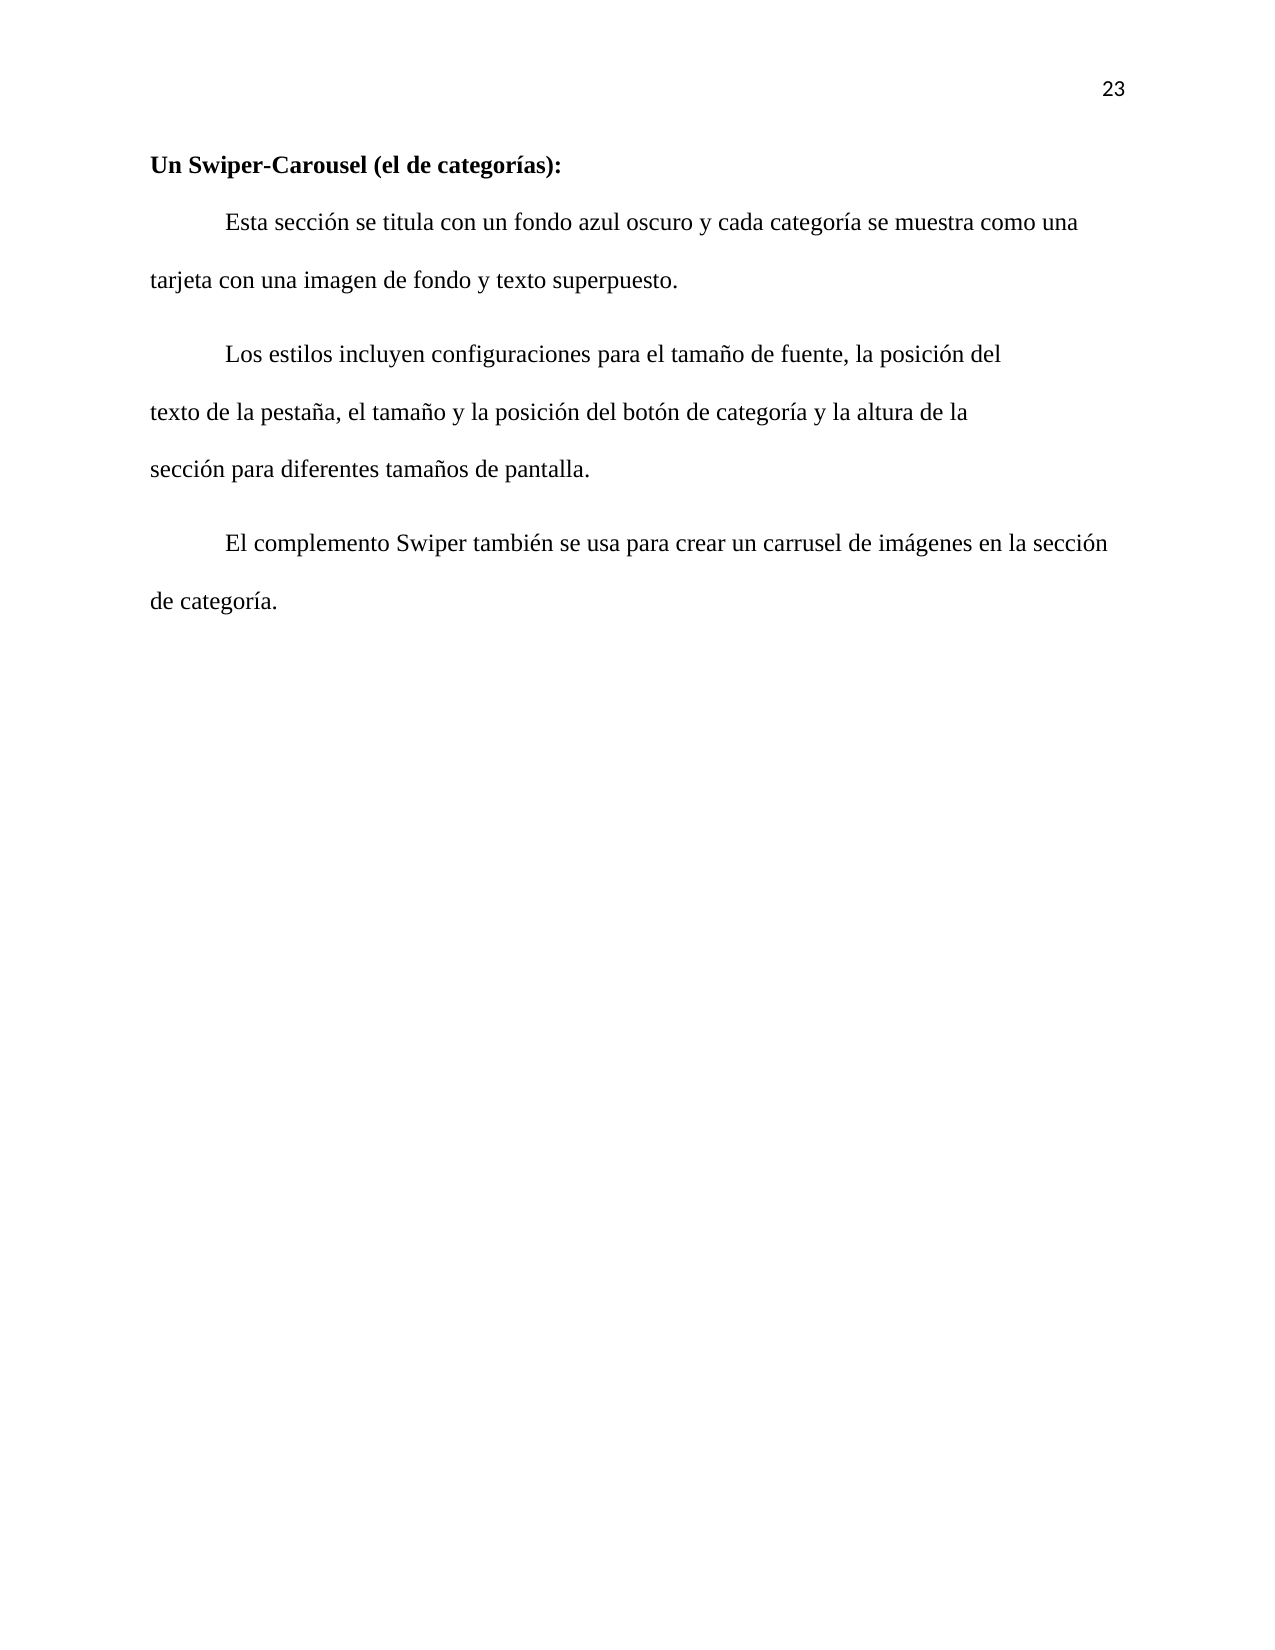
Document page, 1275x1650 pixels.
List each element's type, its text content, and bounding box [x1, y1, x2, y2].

text Los estilos incluyen configuraciones para el tamaño de fuente, la posición del texto de la pestaña, el tamaño y la posición del botón de categoría y la altura de la sección para diferentes tamaños de pantalla. [150, 339, 1125, 483]
text El complemento Swiper también se usa para crear un carrusel de imágenes en la sección de categoría. [150, 528, 1125, 614]
text Esta sección se titula con un fondo azul oscuro y cada categoría se muestra como una tarjeta con una imagen de fondo y texto superpuesto. [150, 207, 1125, 294]
subtitle Un Swiper-Carousel (el de categorías): [150, 150, 1125, 179]
